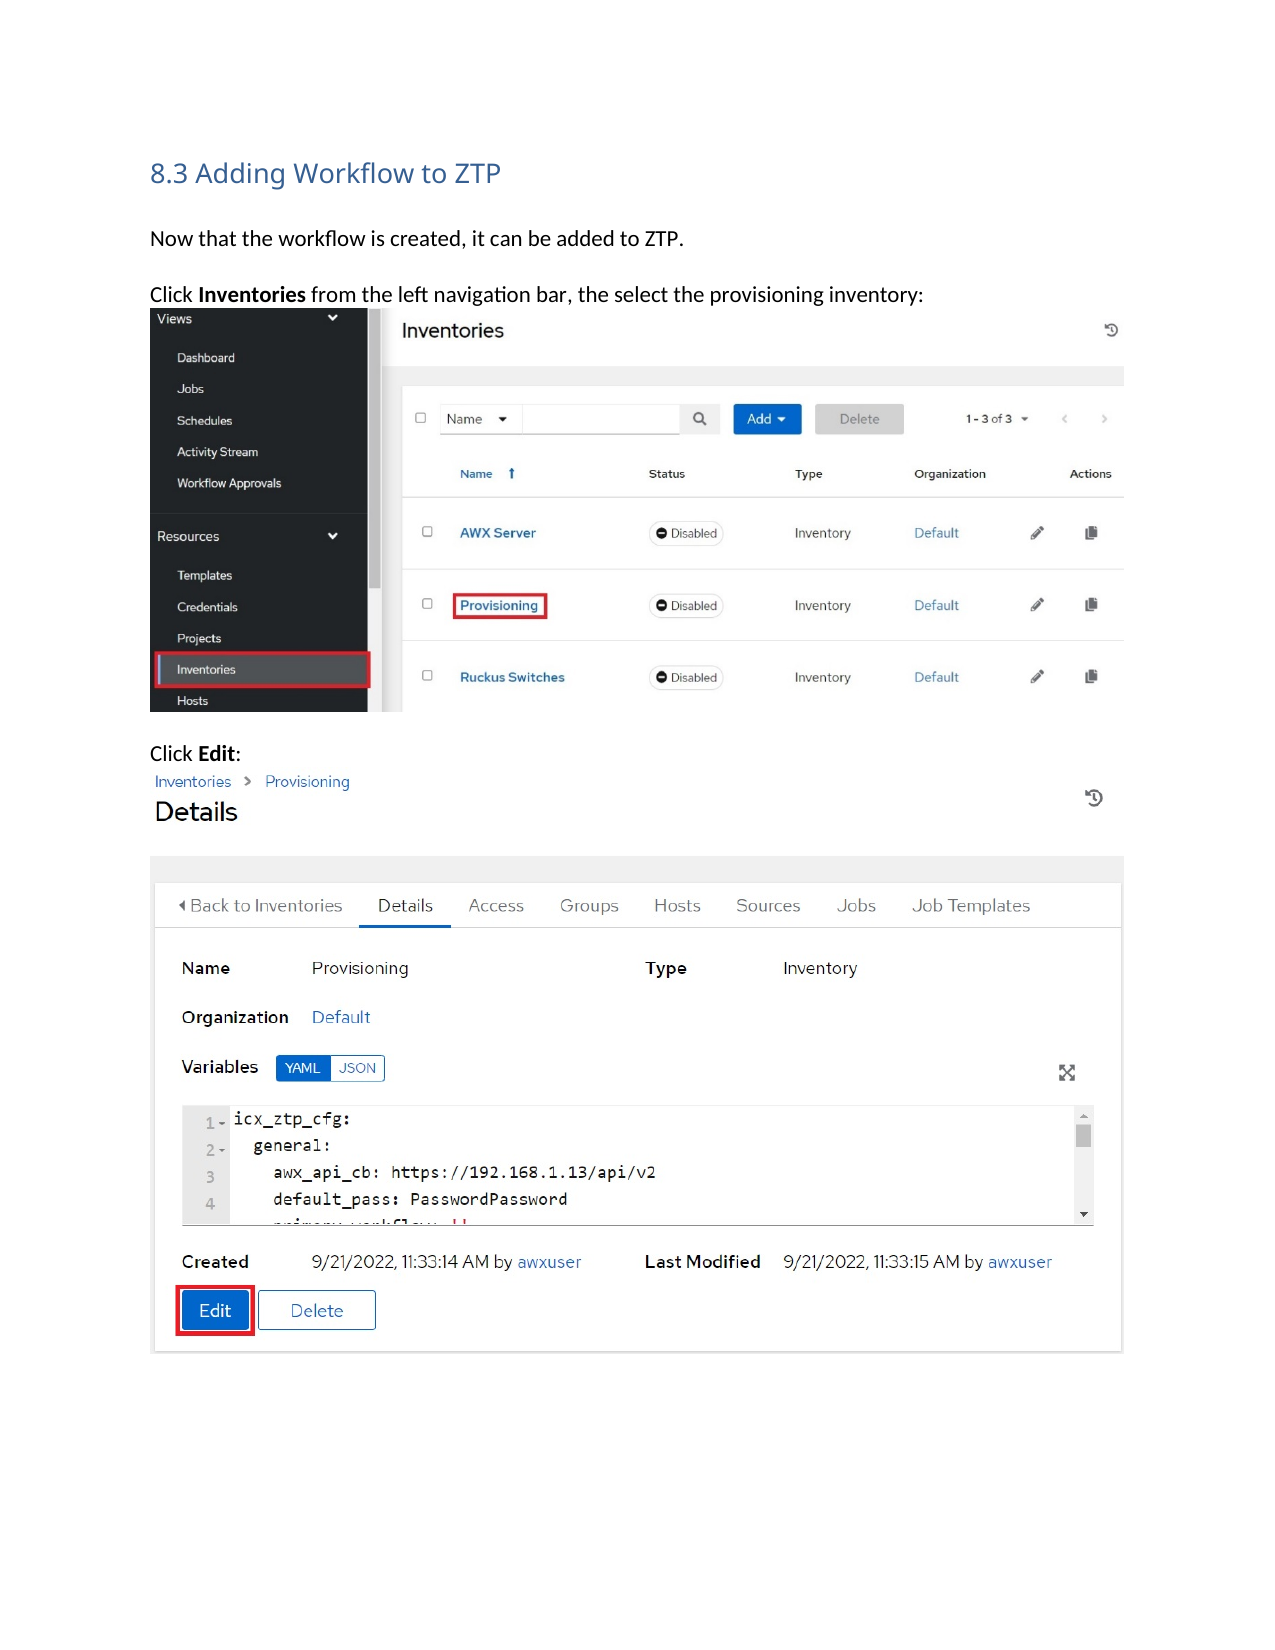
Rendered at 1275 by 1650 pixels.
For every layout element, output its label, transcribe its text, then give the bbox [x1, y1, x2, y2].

picture [150, 767, 1124, 1354]
text Now that the workflow is created, it can be added to ZTP. [150, 224, 1125, 253]
picture [150, 308, 1124, 712]
text Click Edit: [150, 739, 1125, 767]
text Click Inventories from the left navigation bar, the select the provisioning inventory: [150, 281, 1125, 309]
subtitle 8.3 Adding Workflow to ZTP [150, 154, 1125, 191]
